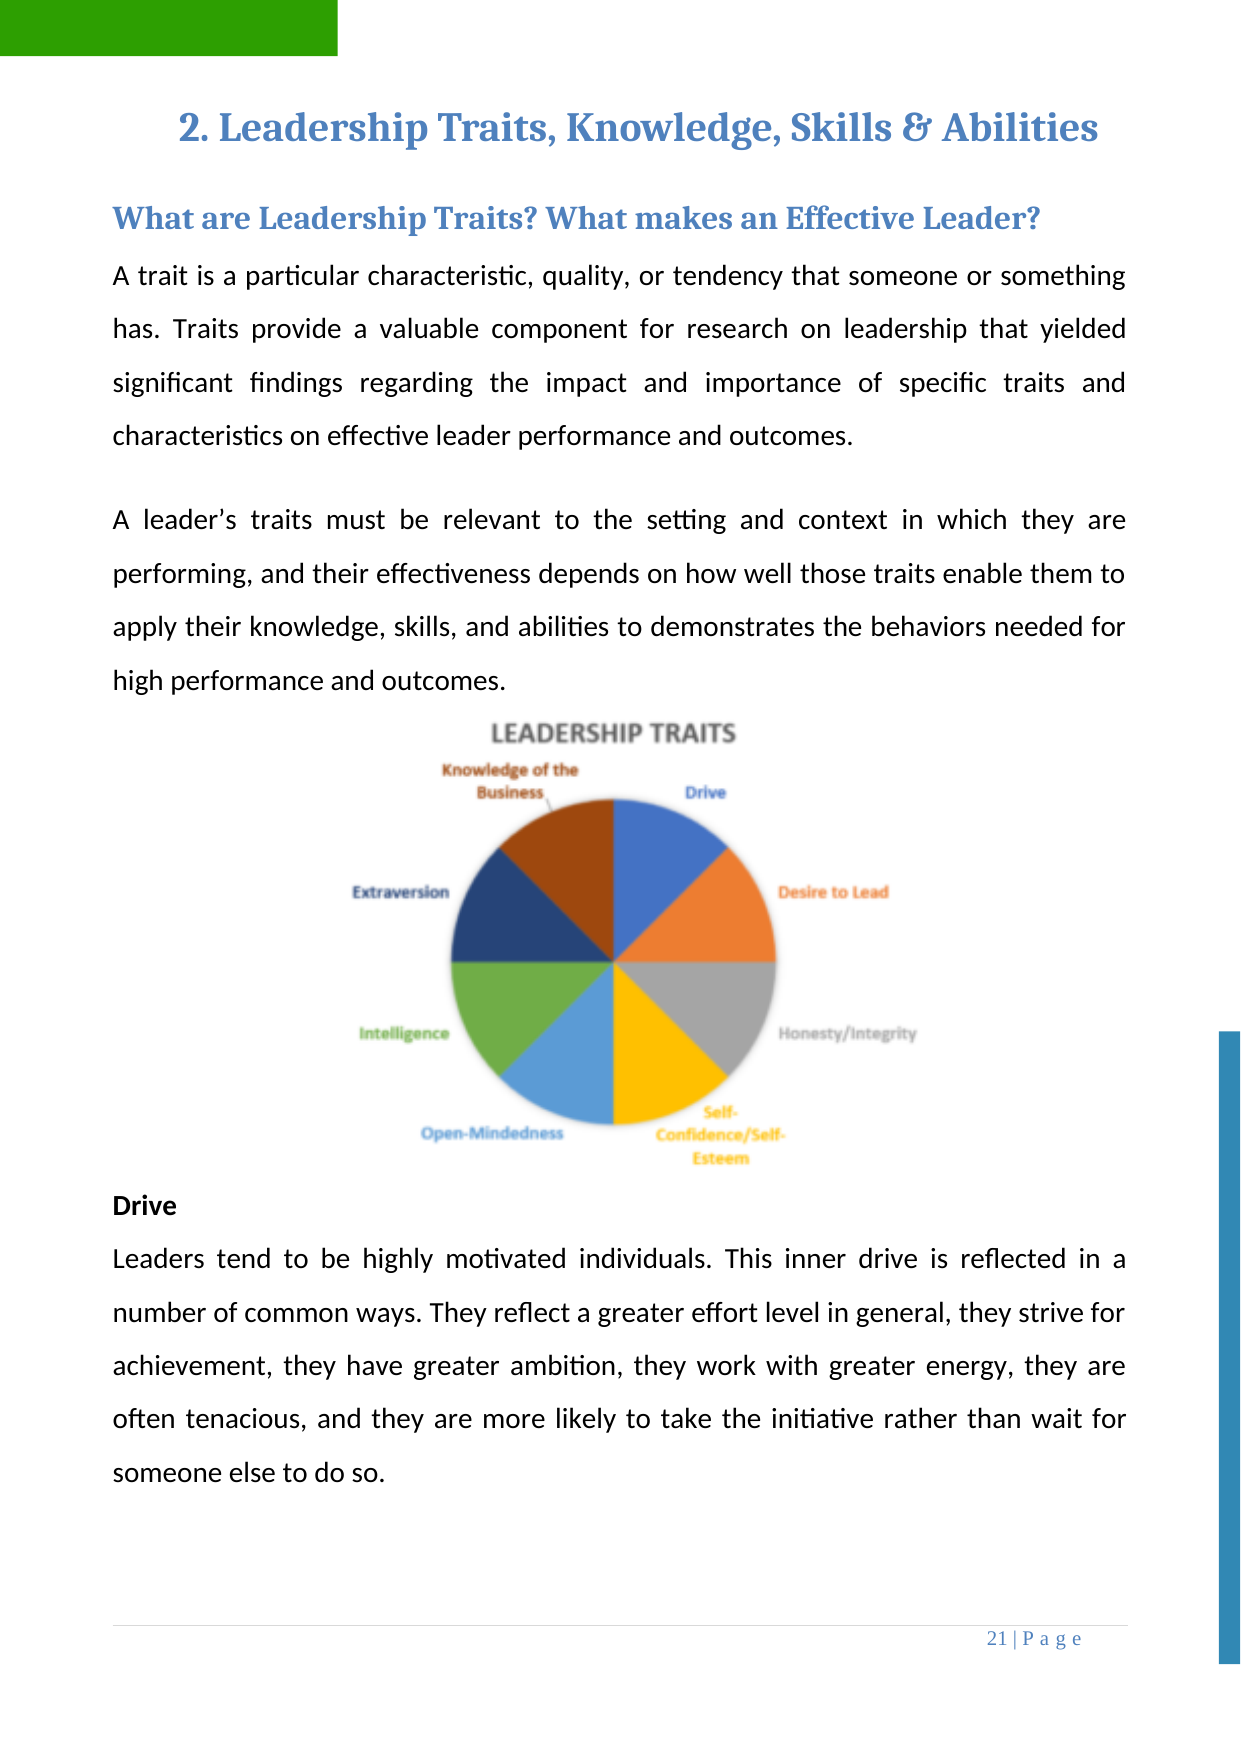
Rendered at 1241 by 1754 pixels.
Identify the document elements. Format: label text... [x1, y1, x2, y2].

text A trait is a particular characteristic, quality, or tendency that someone or something has. Traits provide a valuable component for research on leadership that yielded significant findings regarding the impact and importance of specific traits and characteristics on effective leader performance and outcomes. [112, 257, 1128, 453]
text What are Leadership Traits? What makes an Effective Leader? [112, 199, 1128, 238]
text Leaders tend to be highly motivated individuals. This inner drive is reflected in a number of common ways. They reflect a greater effort level in general, they strive for achievement, they have greater ambition, they work with greater energy, they are often tenacious, and they are more likely to take the initiative rather than wait for someone else to do so. [112, 1240, 1128, 1490]
text Drive [112, 1187, 1128, 1222]
subtitle 2. Leadership Traits, Knowledge, Skills & Abilities [150, 104, 1128, 152]
picture [317, 715, 924, 1173]
text A leader’s traits must be relevant to the setting and context in which they are performing, and their effectiveness depends on how well those traits enable them to apply their knowledge, skills, and abilities to demonstrates the behaviors needed for high performance and outcomes. [112, 501, 1128, 697]
